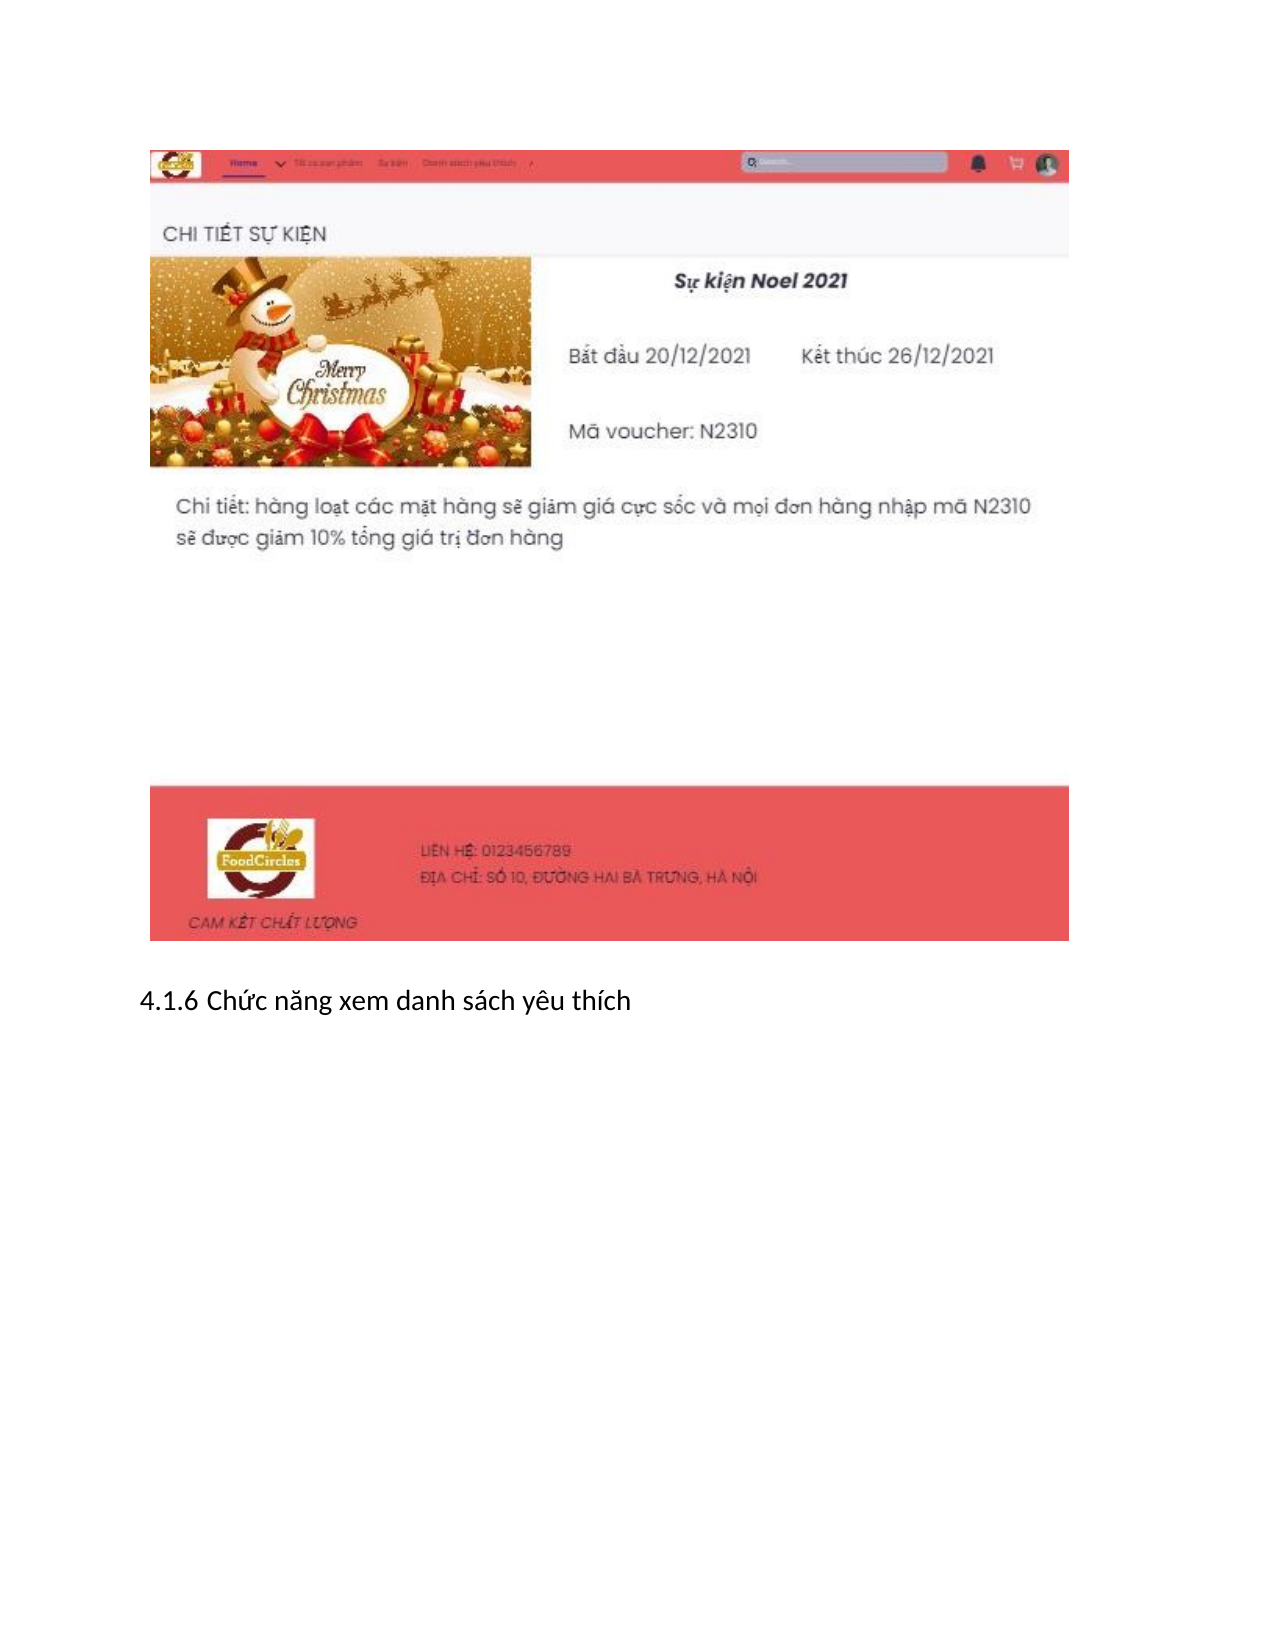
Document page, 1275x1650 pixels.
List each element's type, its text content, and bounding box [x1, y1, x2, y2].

list Chức năng xem danh sách yêu thích [139, 982, 1231, 1018]
picture [150, 150, 1069, 941]
